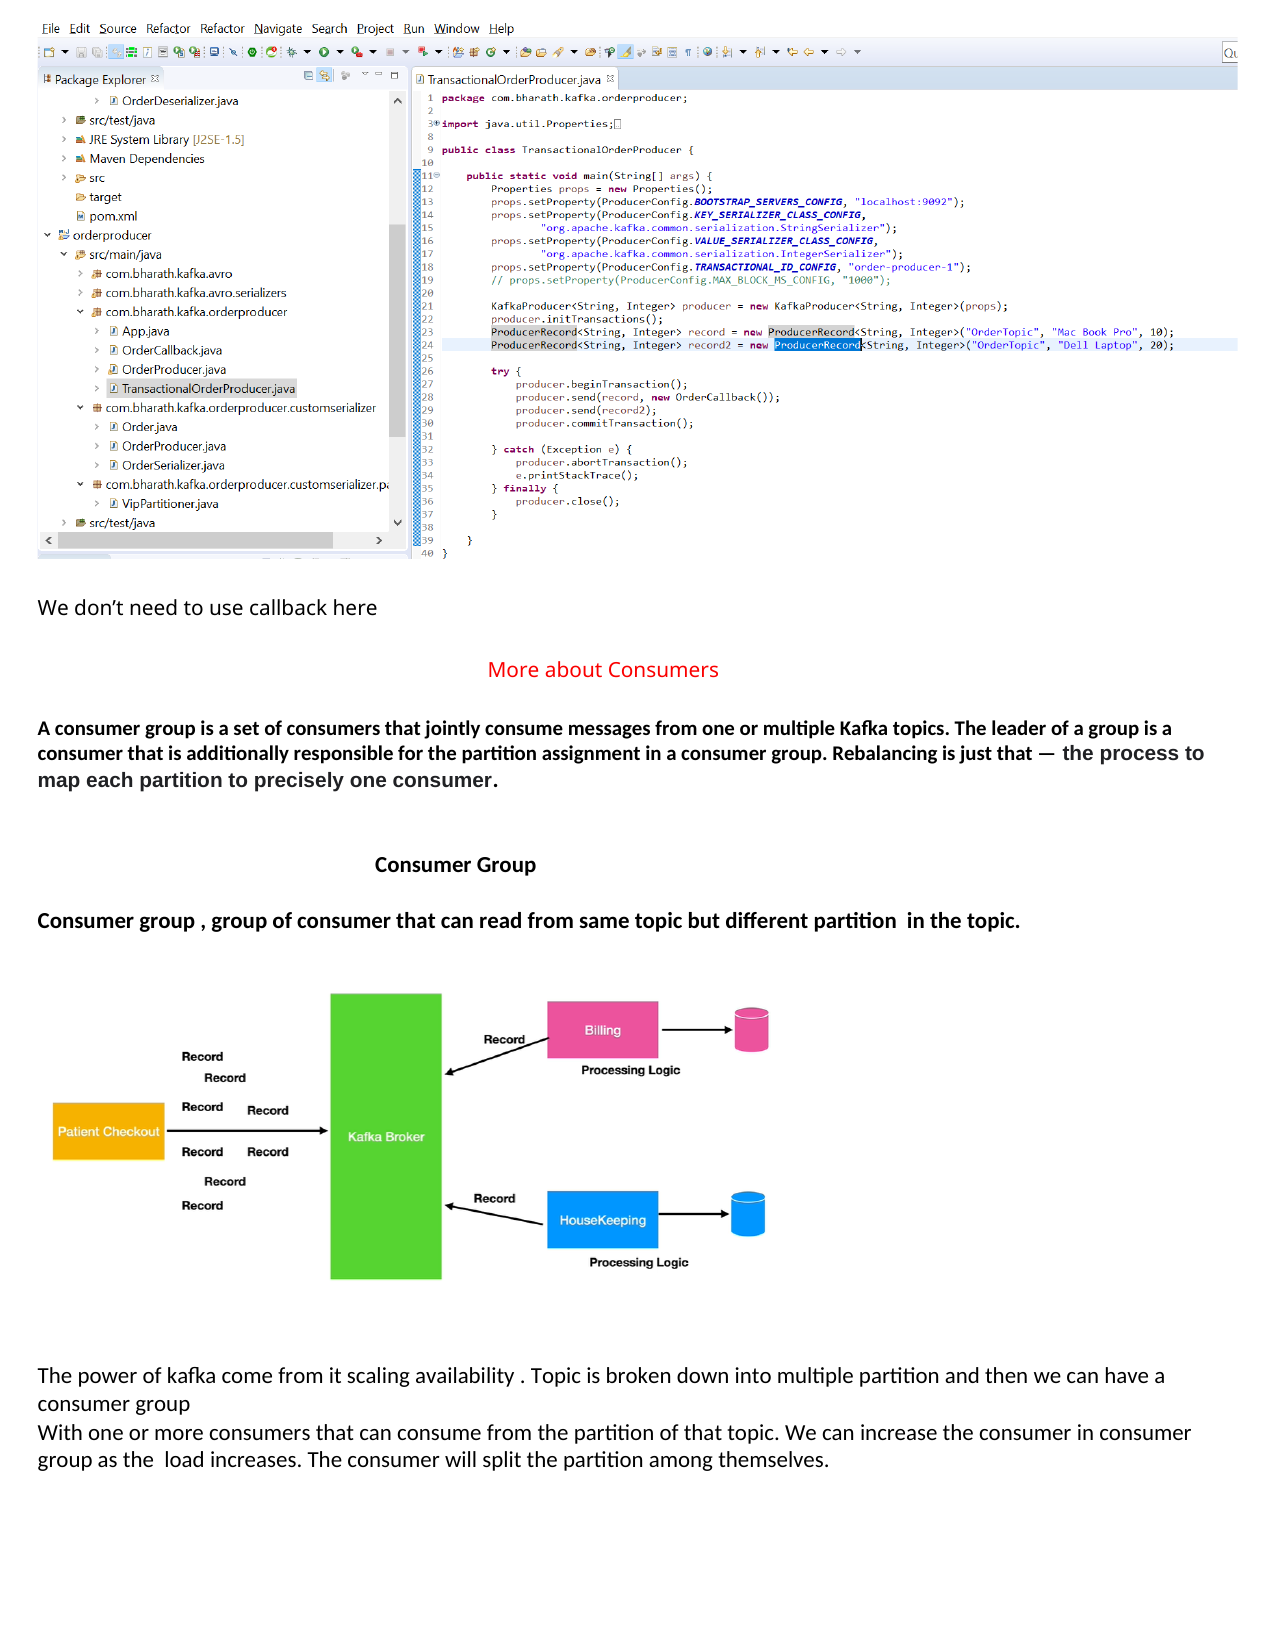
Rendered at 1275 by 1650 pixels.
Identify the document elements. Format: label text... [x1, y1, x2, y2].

text Consumer Group [375, 850, 1237, 878]
text We don’t need to use callback here [37, 590, 1237, 621]
text A consumer group is a set of consumers that jointly consume messages from one or multiple Kafka topics. The leader of a group is a consumer that is additionally responsible for the partition assignment in a consumer group. Rebalancing is just that — the process to map each partition to precisely one consumer. [37, 715, 1237, 794]
picture [37, 961, 786, 1306]
text More about Consumers [487, 652, 1237, 683]
text Consumer group , group of consumer that can read from same topic but different partition in the topic. [37, 906, 1237, 934]
text With one or more consumers that can consume from the partition of that topic. We can increase the consumer in consumer group as the load increases. The consumer will split the partition among themselves. [37, 1418, 1237, 1474]
text The power of kafka come from it scaling availability . Topic is broken down into multiple partition and then we can have a consumer group [37, 1362, 1237, 1418]
picture [37, 18, 1238, 559]
